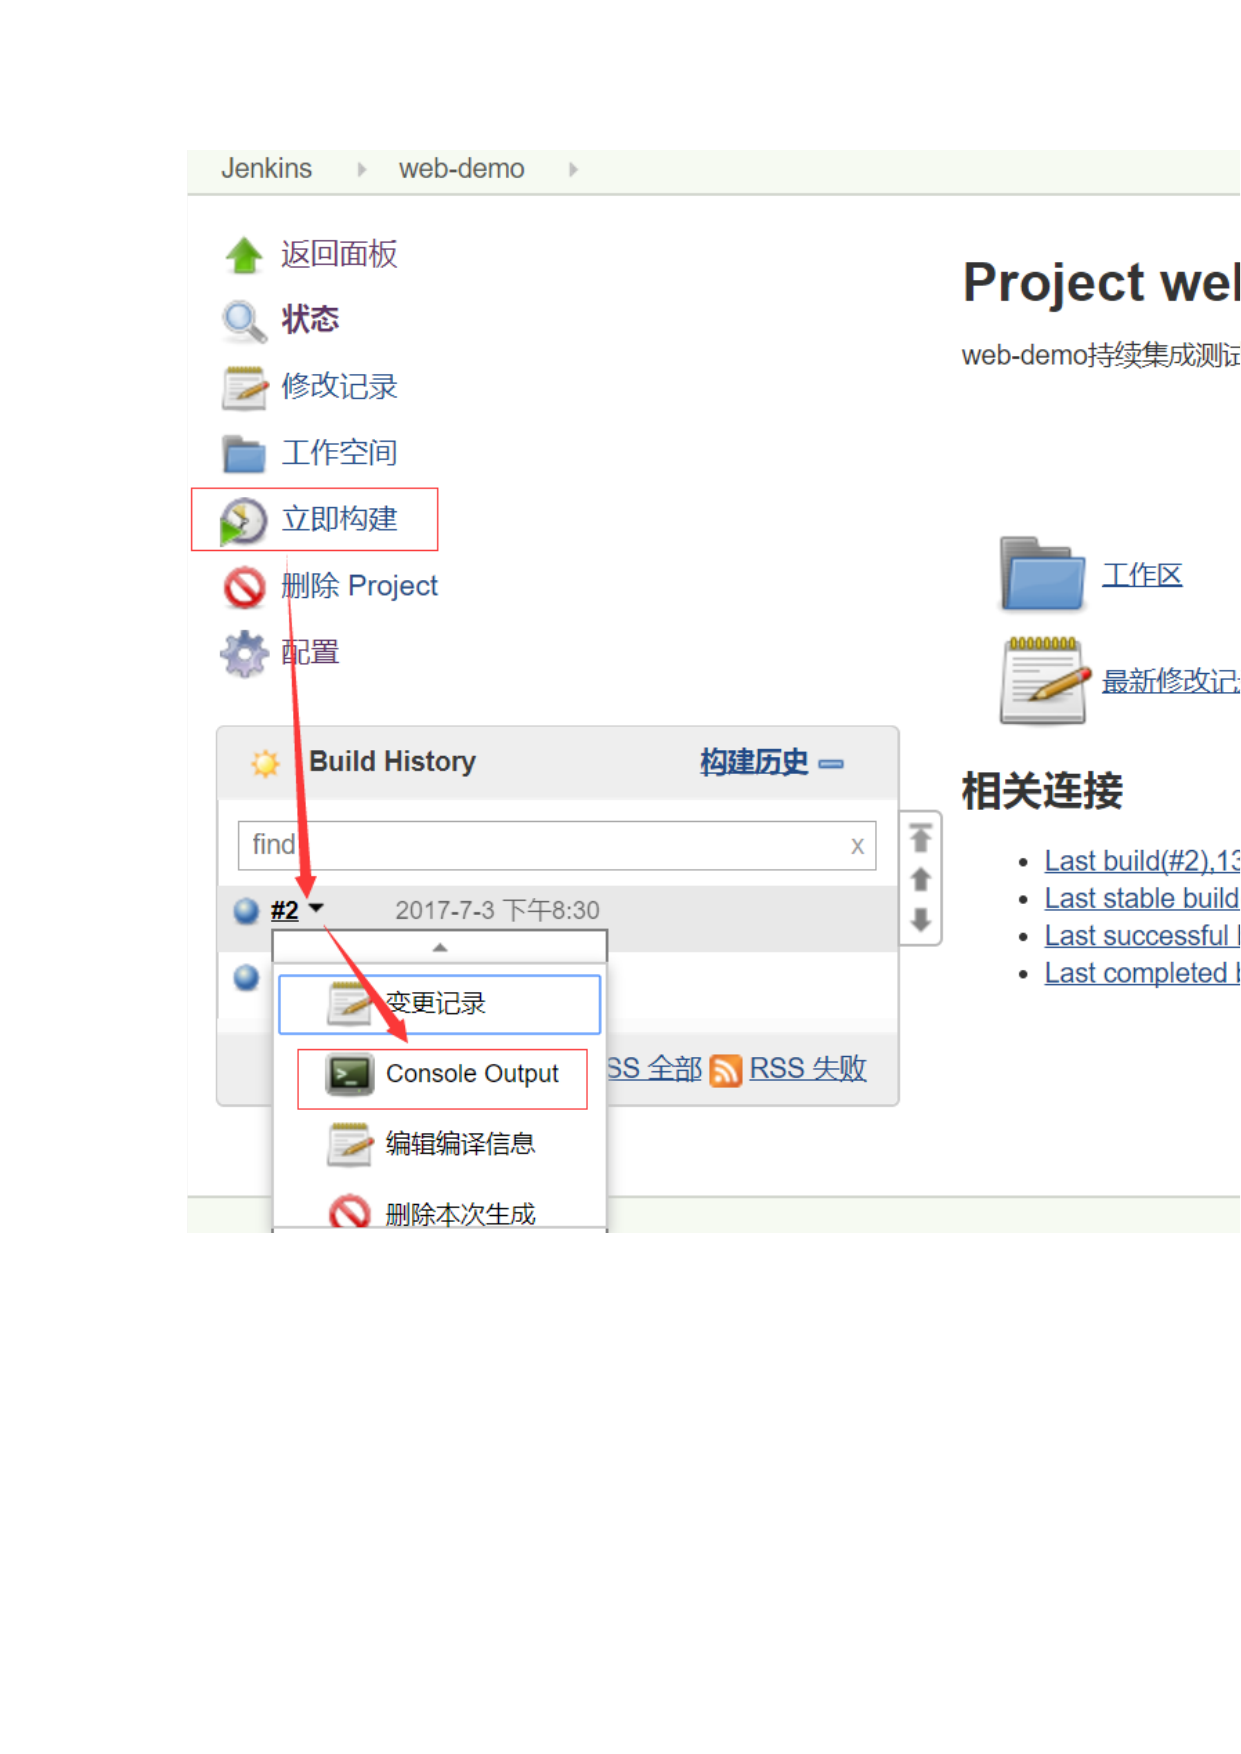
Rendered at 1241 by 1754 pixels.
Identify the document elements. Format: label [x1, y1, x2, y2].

picture [187, 150, 1241, 1233]
